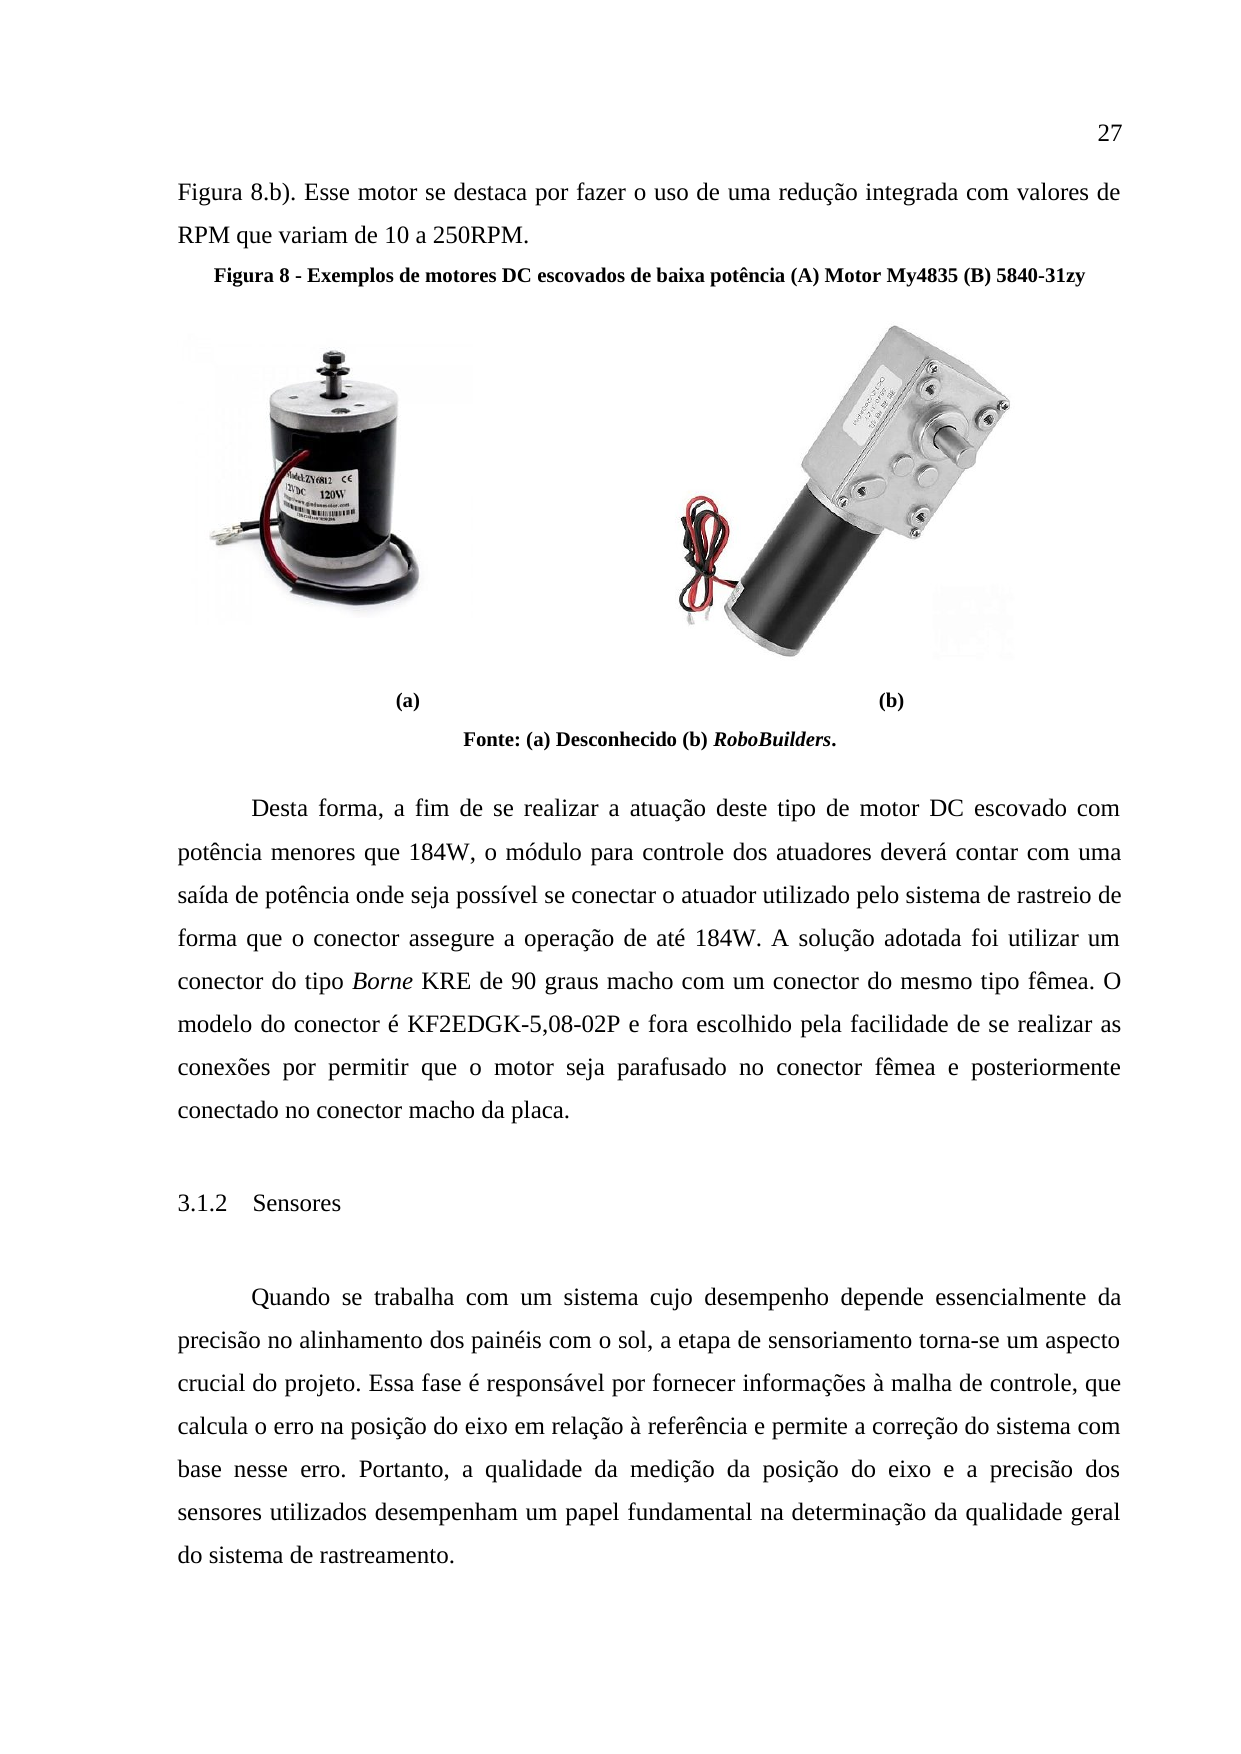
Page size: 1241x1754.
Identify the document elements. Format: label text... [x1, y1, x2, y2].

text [177, 177, 1122, 249]
text Figura 8 - Exemplos de motores DC escovados de baixa potência (A) Motor My4835 (B) 5840-31zy [177, 263, 1122, 287]
table_cell (a) [166, 688, 649, 727]
text Quando se trabalha com um sistema cujo desempenho depende essencialmente da precisão no alinhamento dos painéis com o sol, a etapa de sensoriamento torna-se um aspecto crucial do projeto. Essa fase é responsável por fornecer informações à malha de controle, que calcula o erro na posição do eixo em relação à referência e permite a correção do sistema com base nesse erro. Portanto, a qualidade da medição da posição do eixo e a precisão dos sensores utilizados desempenham um papel fundamental na determinação da qualidade geral do sistema de rastreamento. [177, 1282, 1122, 1569]
text Fonte: (a) Desconhecido (b) RoboBuilders. [177, 727, 1122, 751]
subtitle Sensores [177, 1188, 1122, 1217]
picture [660, 306, 1028, 674]
table_header [650, 306, 1133, 688]
table_cell (b) [650, 688, 1133, 727]
picture [177, 306, 473, 645]
text Desta forma, a fim de se realizar a atuação deste tipo de motor DC escovado com potência menores que 184W, o módulo para controle dos atuadores deverá contar com uma saída de potência onde seja possível se conectar o atuador utilizado pelo sistema de rastreio de forma que o conector assegure a operação de até 184W. A solução adotada foi utilizar um conector do tipo Borne KRE de 90 graus macho com um conector do mesmo tipo fêmea. O modelo do conector é KF2EDGK-5,08-02P e fora escolhido pela facilidade de se realizar as conexões por permitir que o motor seja parafusado no conector fêmea e posteriormente conectado no conector macho da placa. [177, 793, 1122, 1124]
table_header [166, 306, 649, 688]
